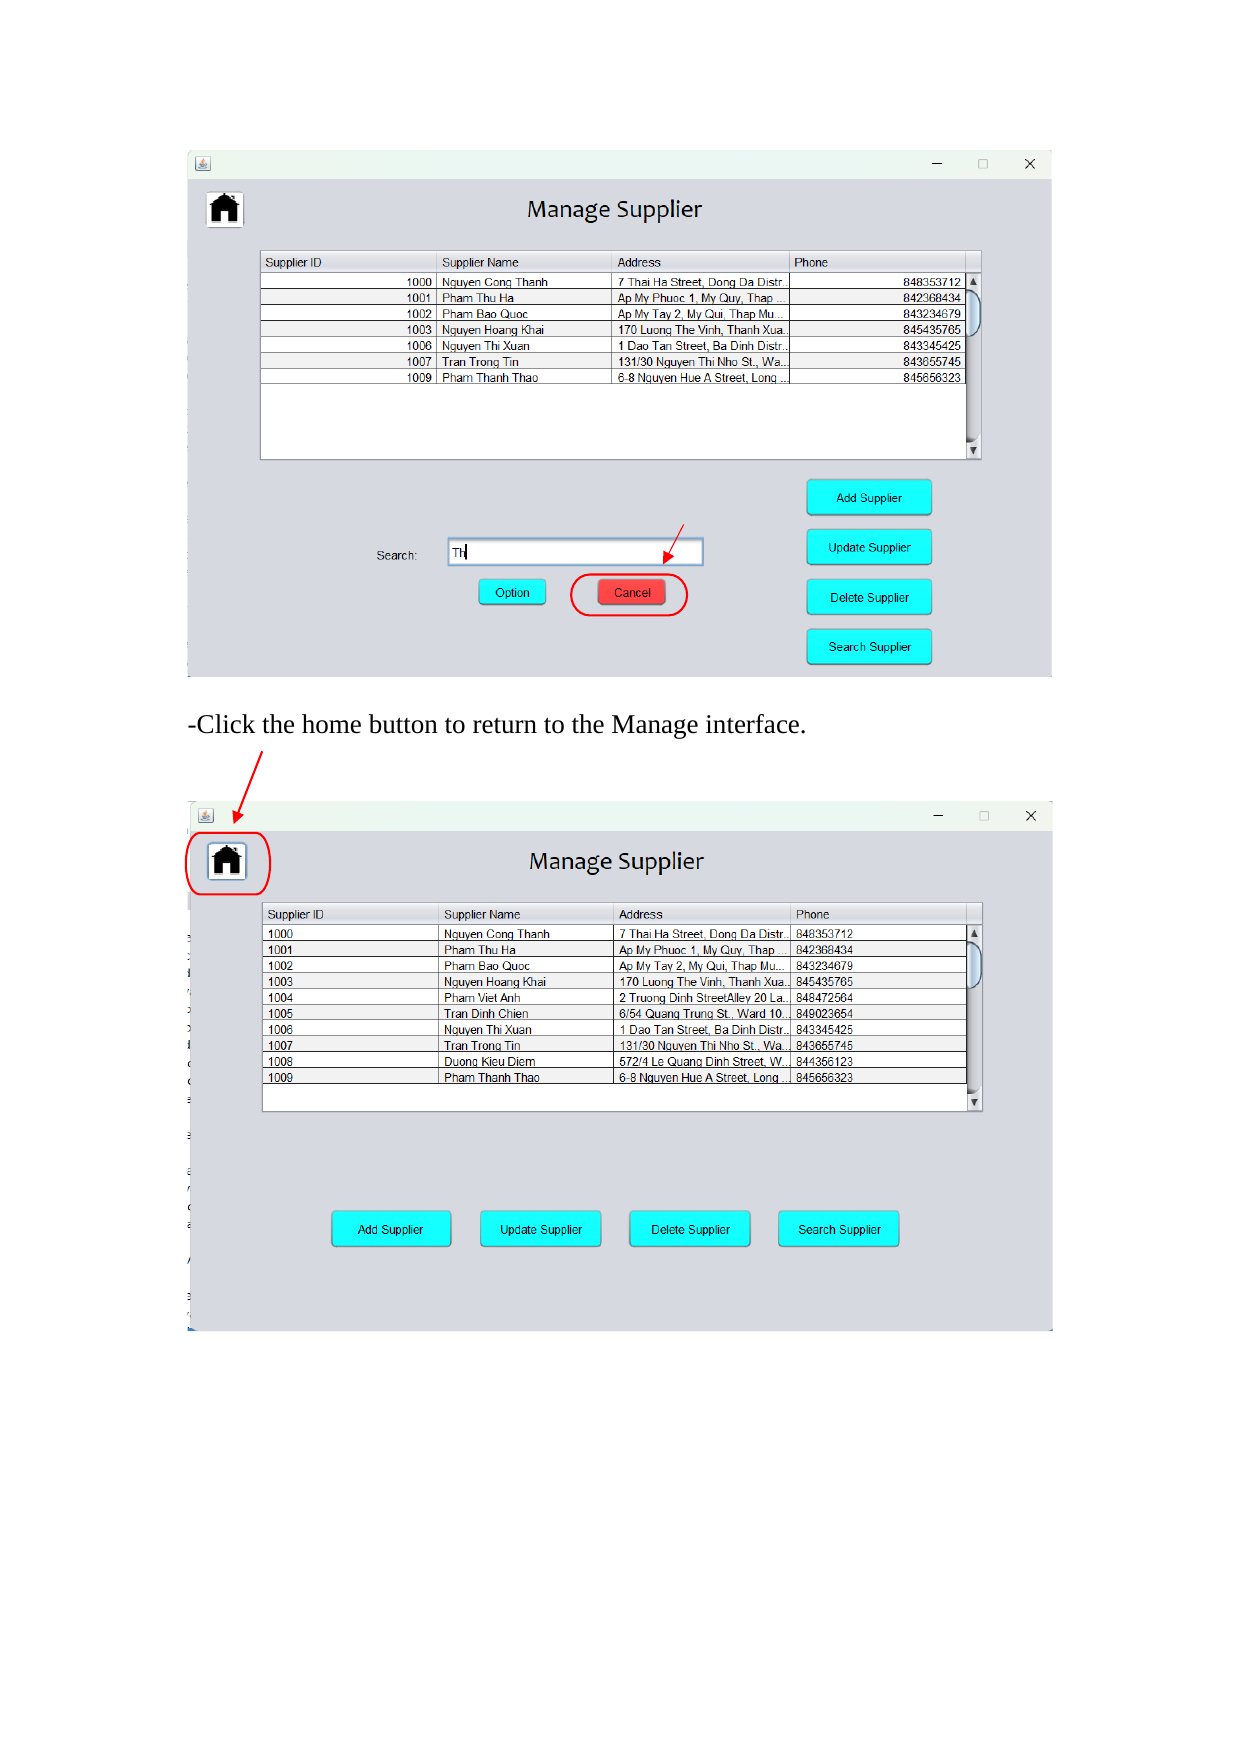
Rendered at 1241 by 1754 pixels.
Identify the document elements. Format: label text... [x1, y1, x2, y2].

picture [187, 801, 1053, 1332]
text -Click the home button to return to the Manage interface. [187, 708, 1053, 739]
picture [187, 834, 269, 893]
picture [187, 150, 1052, 677]
